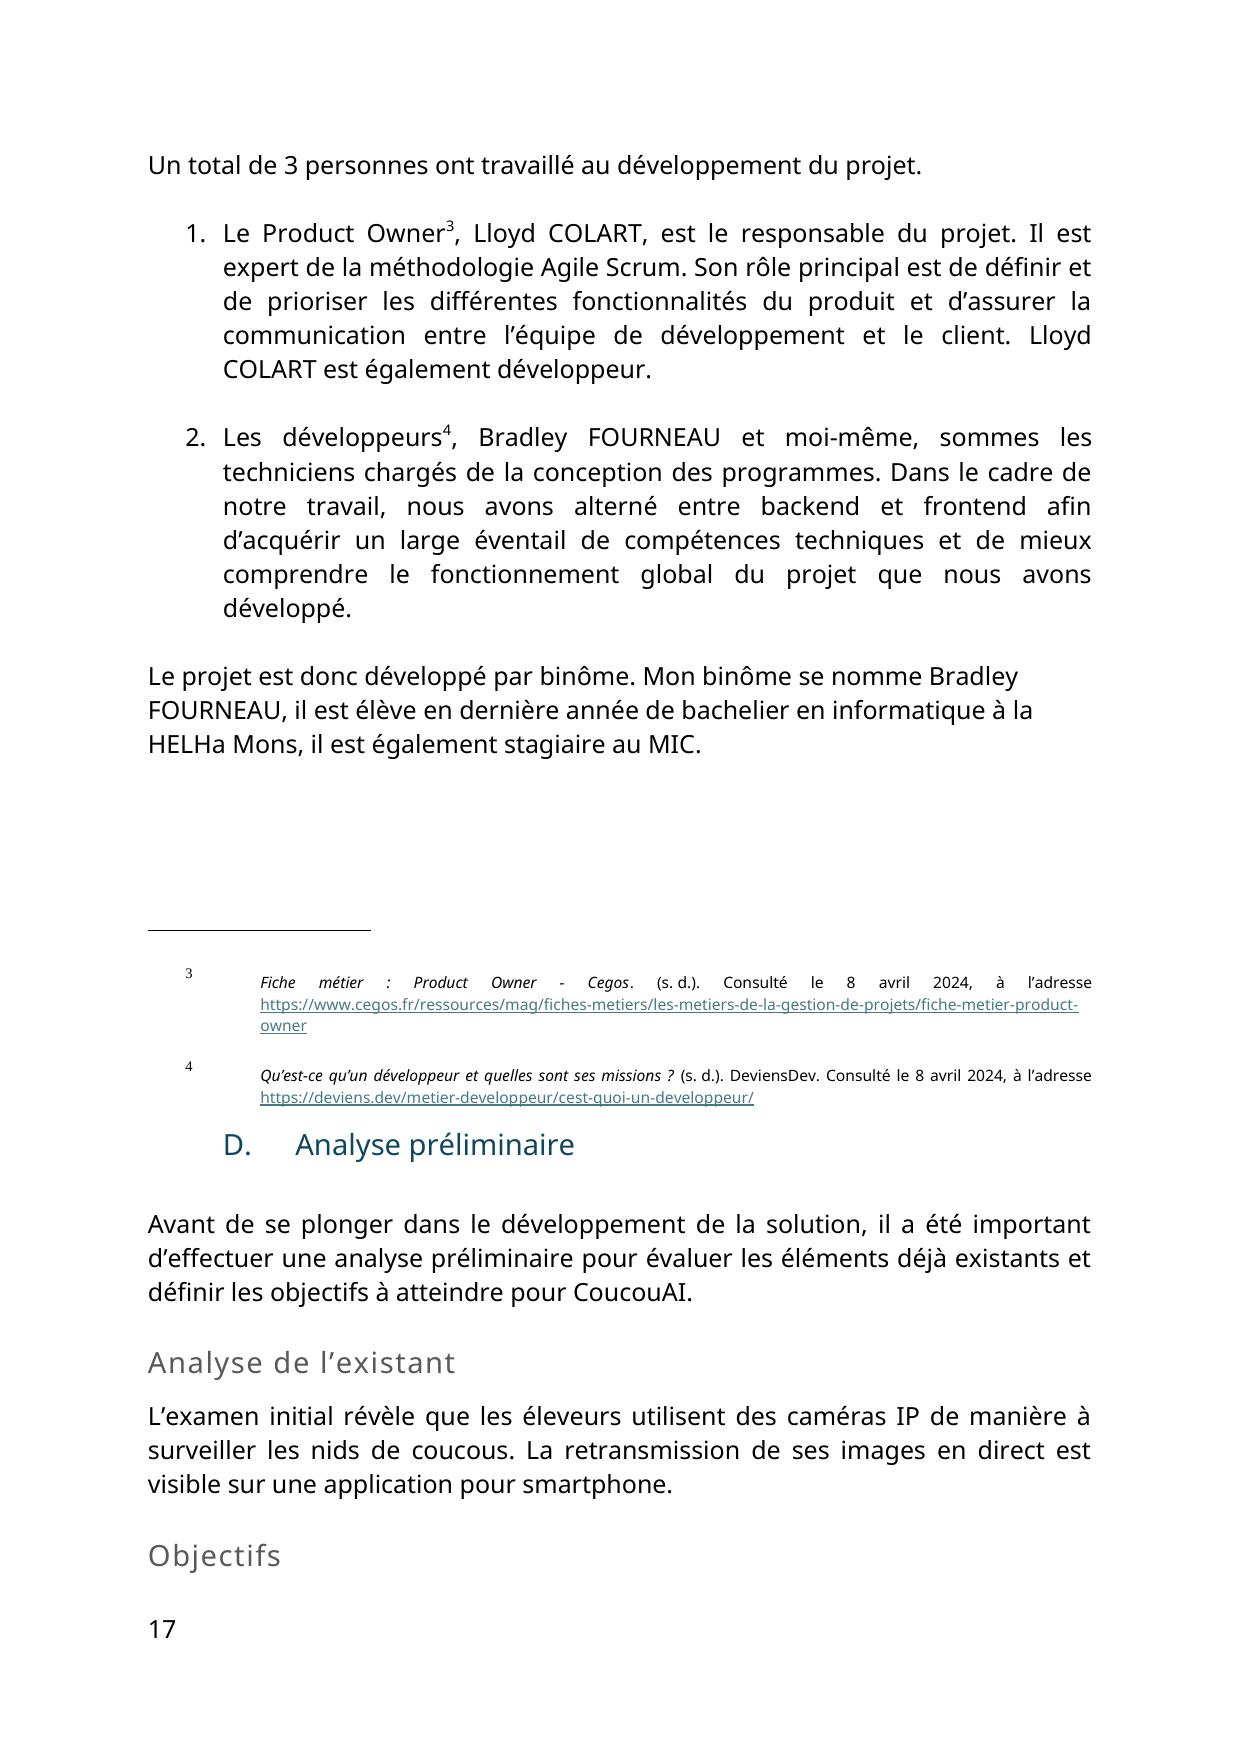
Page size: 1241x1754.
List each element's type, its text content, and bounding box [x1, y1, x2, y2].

text Avant de se plonger dans le développement de la solution, il a été important d’effectuer une analyse préliminaire pour évaluer les éléments déjà existants et définir les objectifs à atteindre pour CoucouAI. [148, 1206, 1093, 1308]
subtitle Analyse de l’existant [148, 1343, 1093, 1382]
list Les développeurs4, Bradley FOURNEAU et moi-même, sommes les techniciens chargés de la conception des programmes. Dans le cadre de notre travail, nous avons alterné entre backend et frontend afin d’acquérir un large éventail de compétences techniques et de mieux comprendre le fonctionnement global du projet que nous avons développé. [185, 420, 1093, 624]
list Qu’est-ce qu’un développeur et quelles sont ses missions ? (s. d.). DeviensDev. Consulté le 8 avril 2024, à l’adresse https://deviens.dev/metier-developpeur/cest-quoi-un-developpeur/ [185, 1058, 1093, 1108]
text Un total de 3 personnes ont travaillé au développement du projet. [148, 148, 1093, 182]
subtitle Objectifs [148, 1535, 1093, 1575]
list Le Product Owner3, Lloyd COLART, est le responsable du projet. Il est expert de la méthodologie Agile Scrum. Son rôle principal est de définir et de prioriser les différentes fonctionnalités du produit et d’assurer la communication entre l’équipe de développement et le client. Lloyd COLART est également développeur. [185, 216, 1093, 386]
text L’examen initial révèle que les éleveurs utilisent des caméras IP de manière à surveiller les nids de coucous. La retransmission de ses images en direct est visible sur une application pour smartphone. [148, 1399, 1093, 1501]
subtitle Analyse préliminaire [223, 1124, 1093, 1164]
list Fiche métier : Product Owner - Cegos. (s. d.). Consulté le 8 avril 2024, à l’adresse https://www.cegos.fr/ressources/mag/fiches-metiers/les-metiers-de-la-gestion-de-projets/fiche-metier-product-owner [185, 965, 1093, 1036]
text Le projet est donc développé par binôme. Mon binôme se nomme Bradley FOURNEAU, il est élève en dernière année de bachelier en informatique à la HELHa Mons, il est également stagiaire au MIC. [148, 658, 1093, 761]
